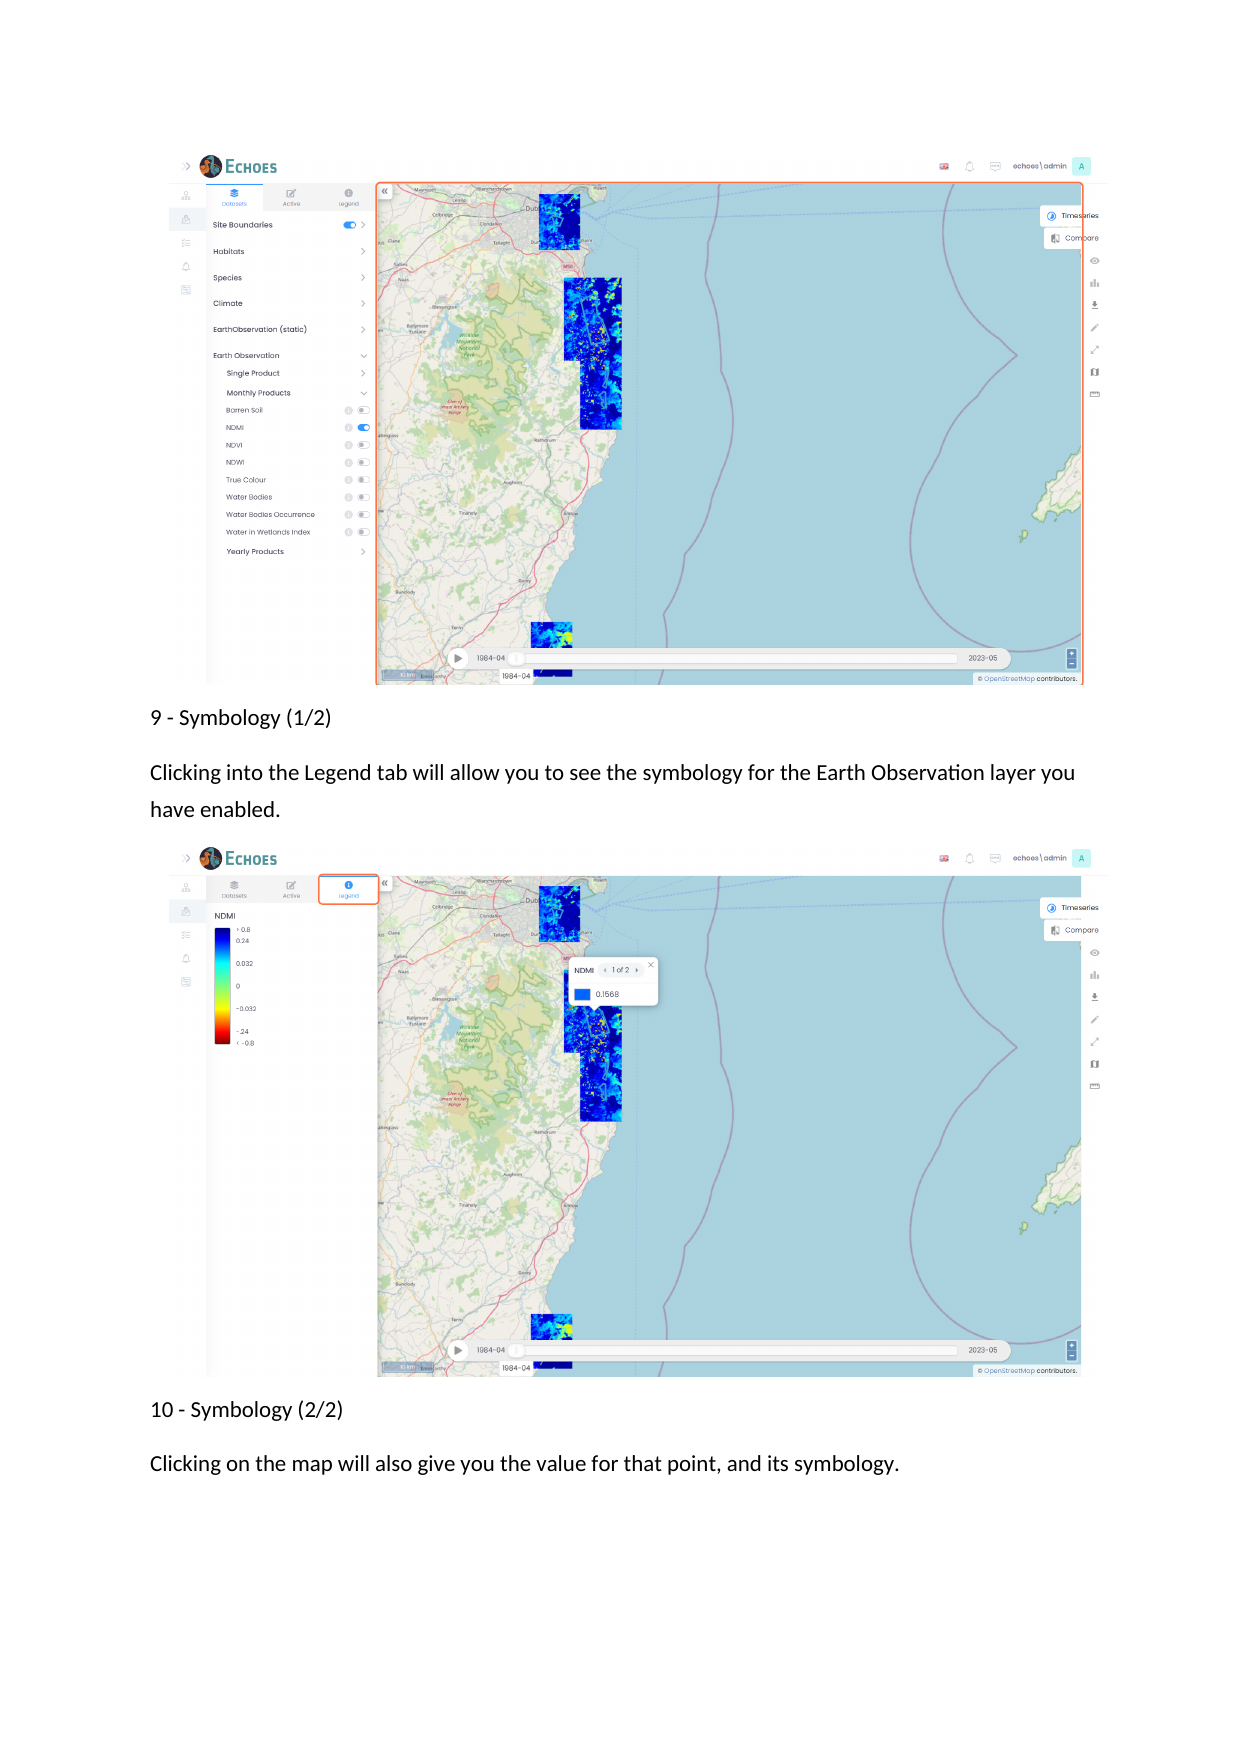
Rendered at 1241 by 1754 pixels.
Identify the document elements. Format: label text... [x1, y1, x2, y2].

text 9 - Symbology (1/2) [150, 703, 1090, 731]
text Clicking on the map will also give you the value for that point, and its symbology. [150, 1442, 1090, 1479]
text 10 - Symbology (2/2) [150, 1395, 1090, 1423]
text Clicking into the Legend tab will allow you to see the symbology for the Earth Observation layer you have enabled. [150, 750, 1090, 825]
